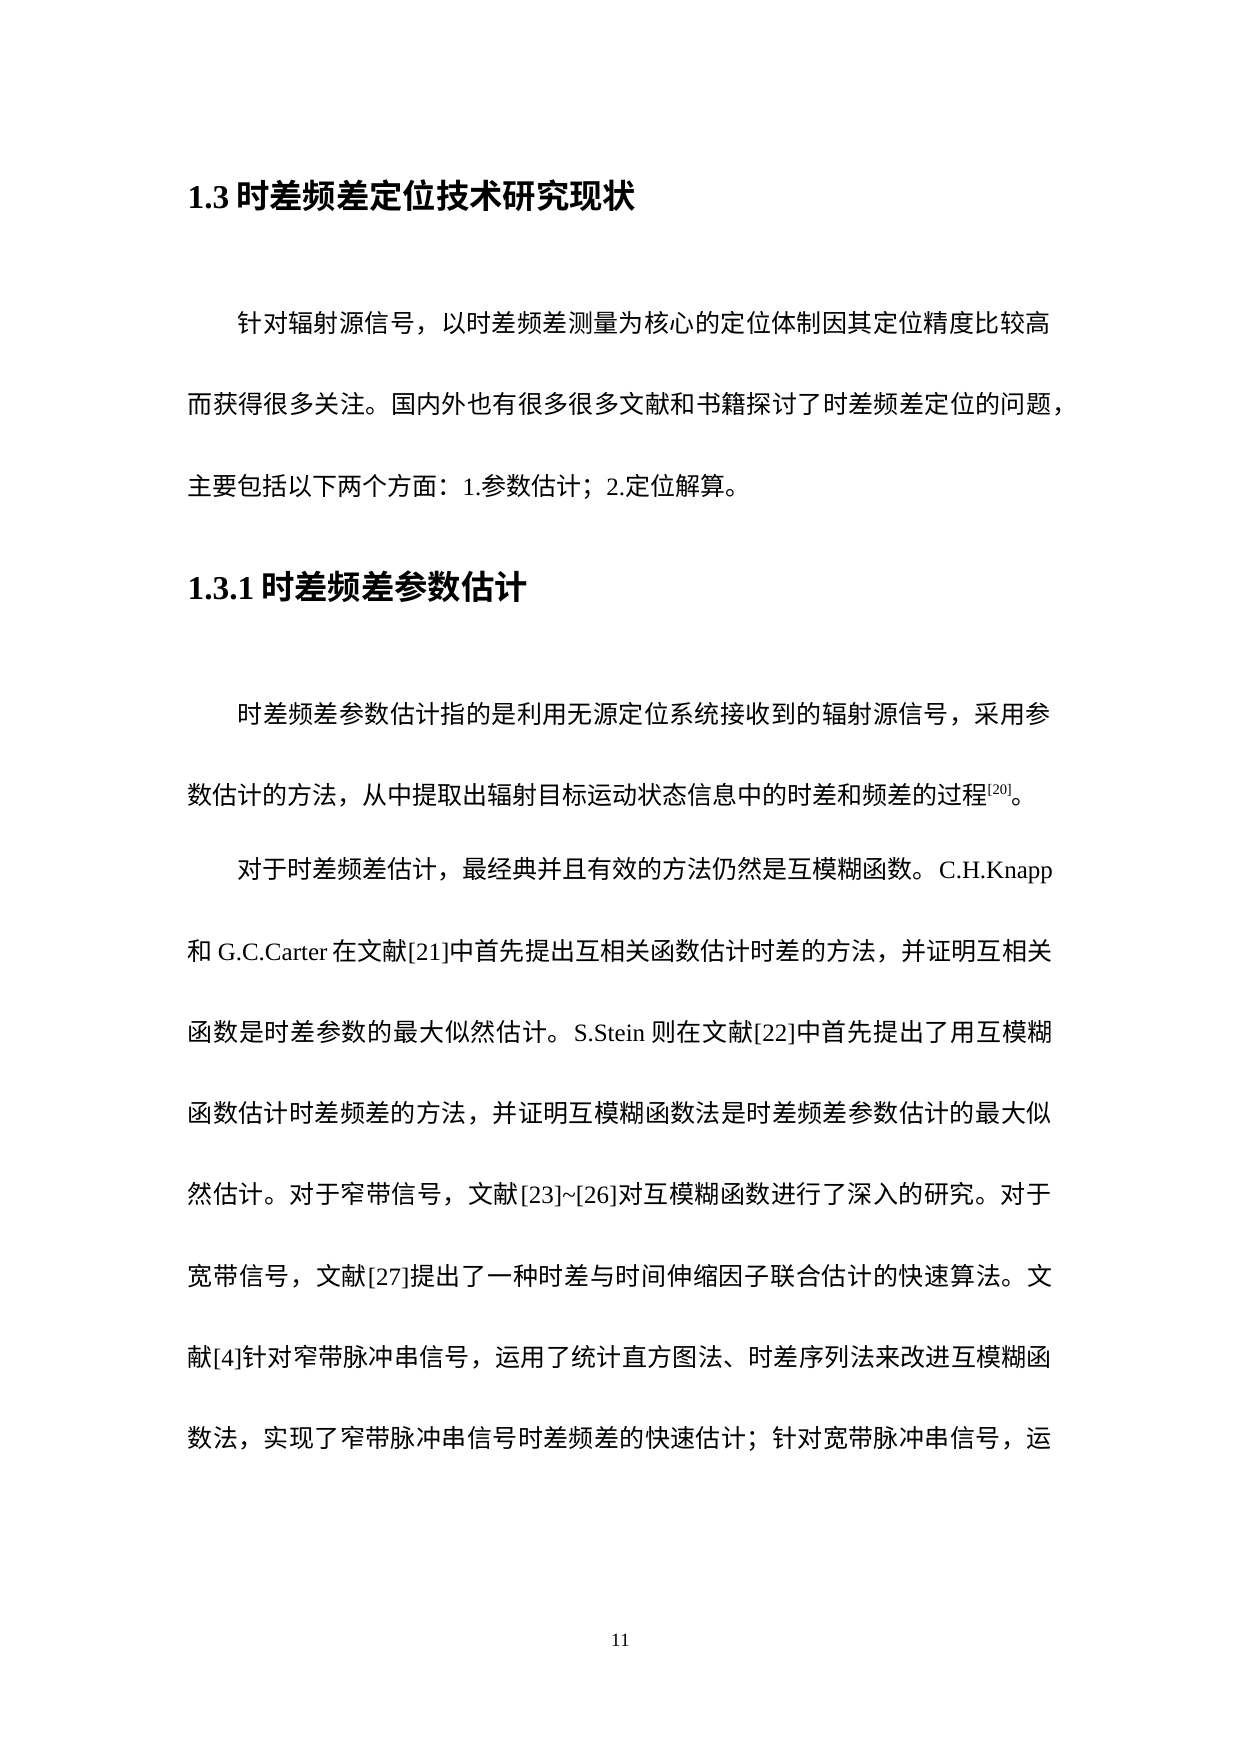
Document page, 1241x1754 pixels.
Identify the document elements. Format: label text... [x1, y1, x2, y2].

text 针对辐射源信号，以时差频差测量为核心的定位体制因其定位精度比较高而获得很多关注。国内外也有很多很多文献和书籍探讨了时差频差定位的问题，主要包括以下两个方面：1.参数估计；2.定位解算。 [187, 289, 1053, 517]
subtitle 1.3时差频差定位技术研究现状 [187, 162, 1053, 227]
text 时差频差参数估计指的是利用无源定位系统接收到的辐射源信号，采用参数估计的方法，从中提取出辐射目标运动状态信息中的时差和频差的过程[20]。 [187, 680, 1053, 826]
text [187, 835, 1053, 1469]
subtitle 1.3.1时差频差参数估计 [187, 553, 1053, 618]
